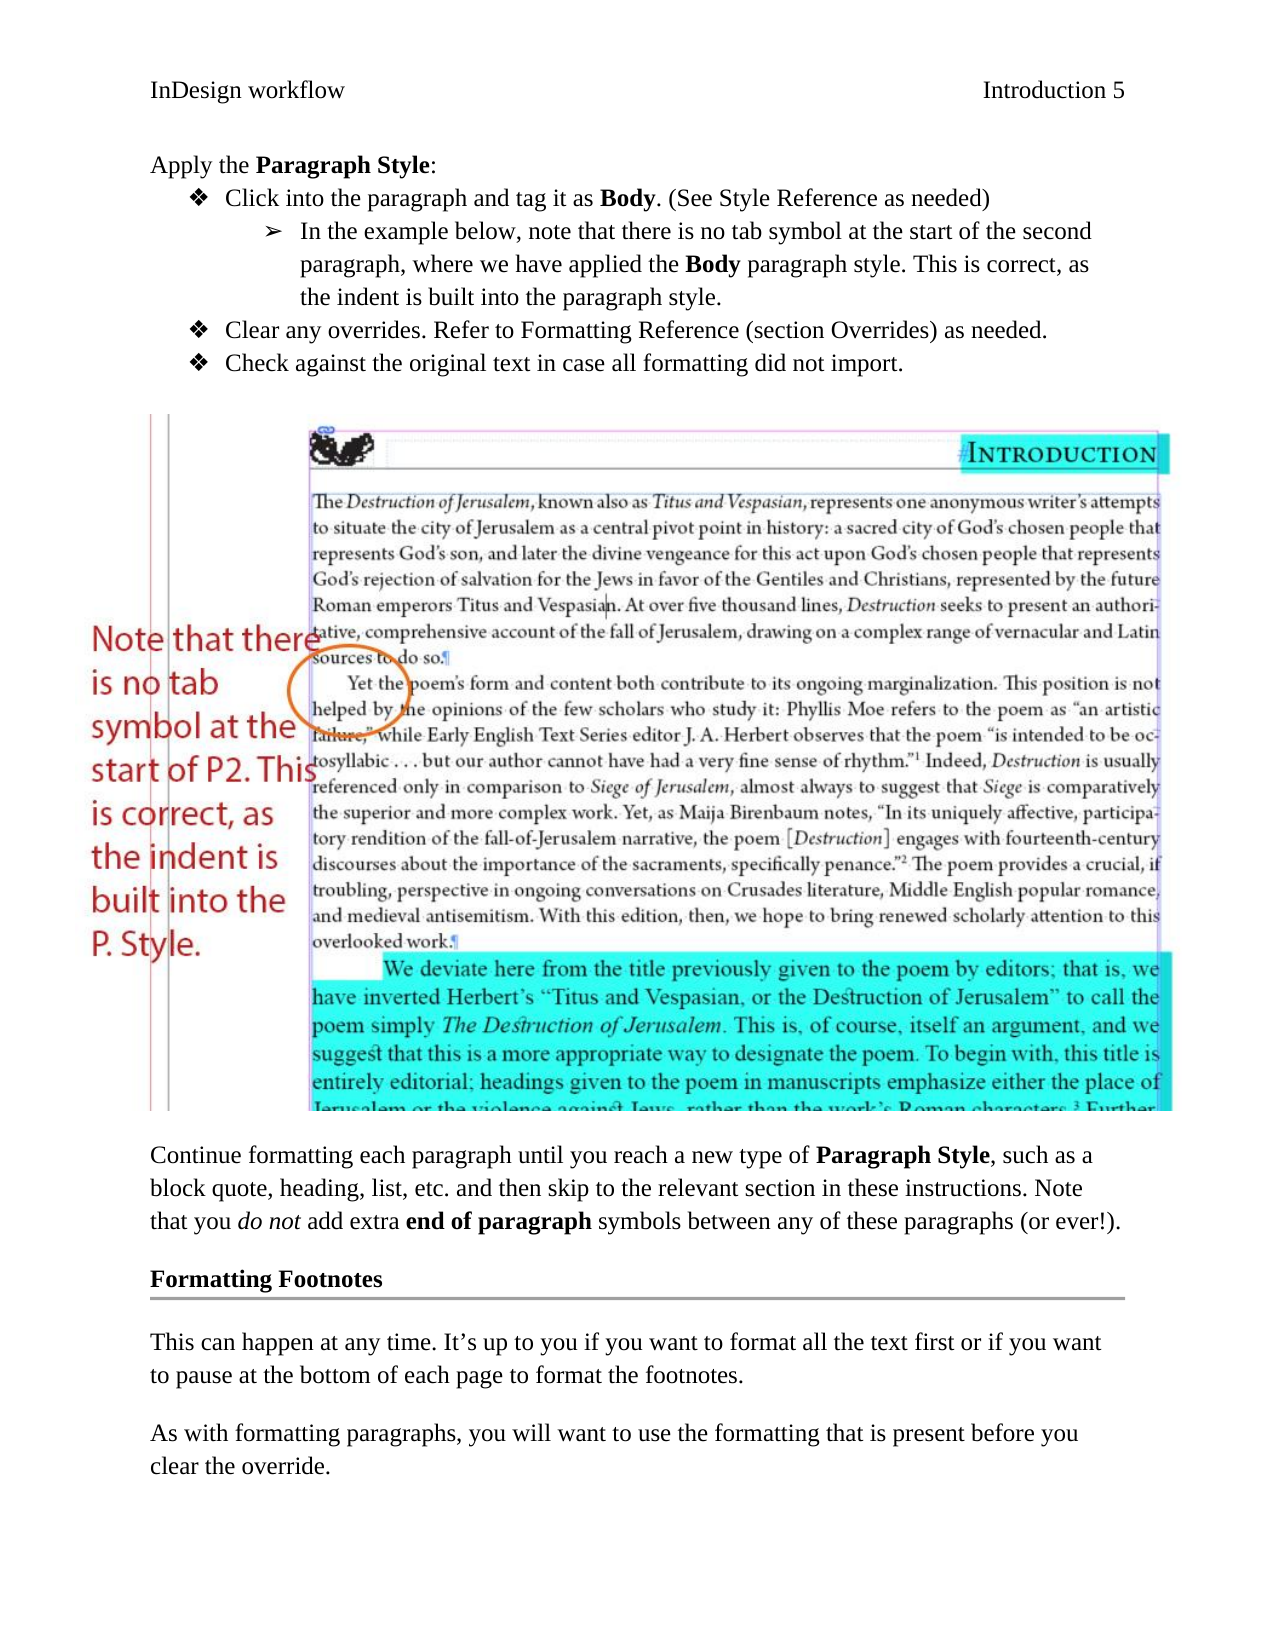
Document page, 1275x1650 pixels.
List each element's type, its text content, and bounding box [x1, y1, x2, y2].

list In the example below, note that there is no tab symbol at the start of the second paragraph, where we have applied the Body paragraph style. This is correct, as the indent is built into the paragraph style. [262, 216, 1125, 311]
text This can happen at any time. It’s up to you if you want to format all the text first or if you want to pause at the bottom of each page to format the footnotes. [150, 1327, 1125, 1389]
text Apply the Paragraph Style: [150, 150, 1125, 179]
subtitle Formatting Footnotes [150, 1264, 1125, 1293]
picture [75, 414, 1209, 1111]
text As with formatting paragraphs, you will want to use the formatting that is present before you clear the override. [150, 1418, 1125, 1480]
list Clear any overrides. Refer to Formatting Reference (section Overrides) as needed. [187, 315, 1125, 344]
text Continue formatting each paragraph until you reach a new type of Paragraph Style, such as a block quote, heading, list, etc. and then skip to the relevant section in these instructions. Note that you do not add extra end of paragraph symbols between any of these paragraphs (or ever!). [150, 1140, 1125, 1234]
list Click into the paragraph and tag it as Body. (See Style Reference as needed) [187, 183, 1125, 212]
list Check against the original text in case all formatting did not import. [187, 348, 1125, 377]
